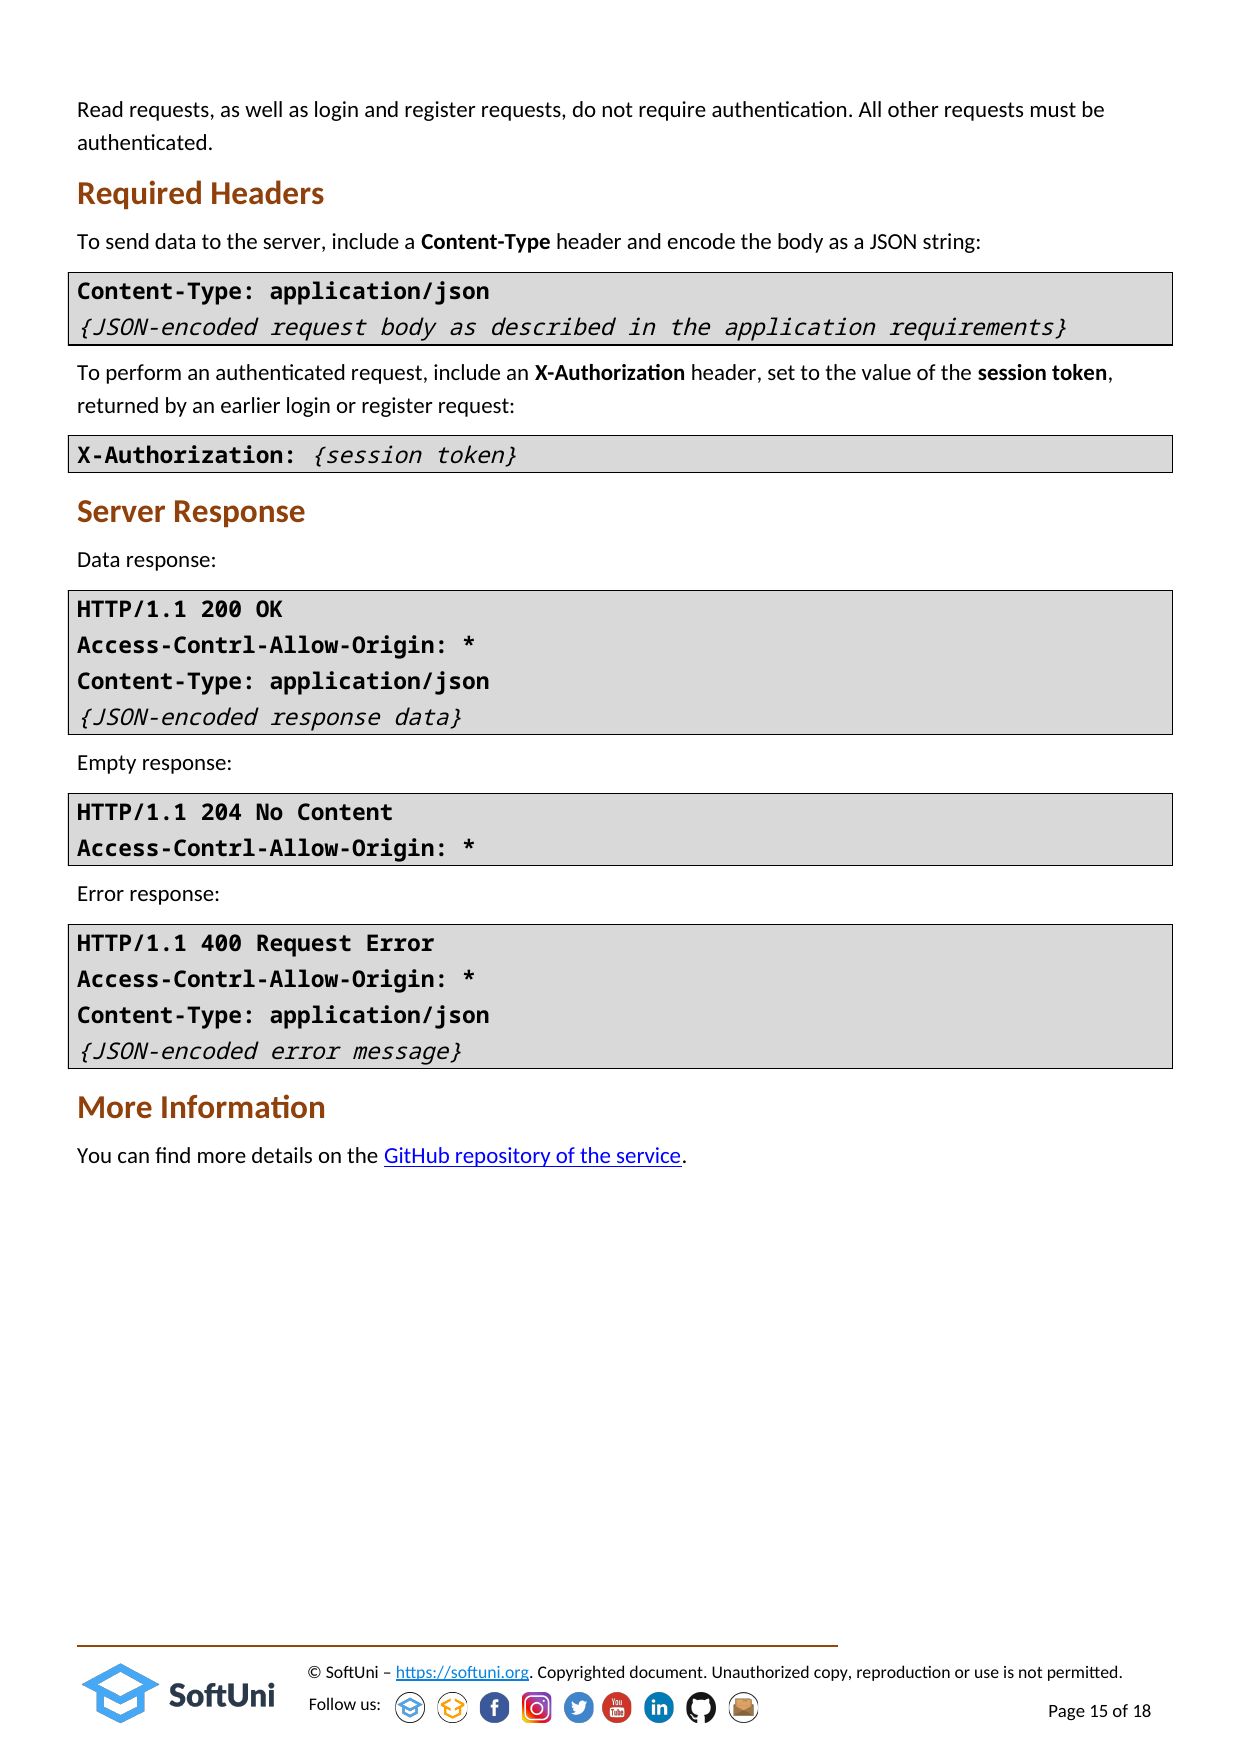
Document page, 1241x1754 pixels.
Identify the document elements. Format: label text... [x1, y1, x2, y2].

picture [395, 1692, 425, 1723]
text HTTP/1.1 400 Request Error [69, 925, 1172, 958]
text {JSON-encoded error message} [69, 1032, 1172, 1068]
text HTTP/1.1 200 OK [69, 591, 1172, 624]
text Empty response: [77, 748, 1163, 776]
picture [665, 1692, 674, 1701]
text Data response: [77, 545, 1163, 573]
picture [75, 1658, 281, 1729]
subtitle Required Headers [77, 172, 1163, 213]
picture [644, 1692, 653, 1701]
picture [479, 1692, 510, 1723]
text {JSON-encoded request body as described in the application requirements} [69, 308, 1172, 344]
text Content-Type: application/json [69, 662, 1172, 696]
text You can find more details on the GitHub repository of the service. [77, 1142, 1163, 1170]
text {JSON-encoded response data} [69, 698, 1172, 734]
text To send data to the server, include a Content-Type header and encode the body as a JSON string: [77, 227, 1163, 255]
text To perform an authenticated request, include an X-Authorization header, set to the value of the session token, returned by an earlier login or register request: [77, 358, 1163, 419]
picture [665, 1714, 674, 1723]
text Error response: [77, 879, 1163, 907]
picture [686, 1692, 716, 1723]
text Content-Type: application/json [69, 996, 1172, 1030]
picture [437, 1692, 468, 1723]
picture [564, 1692, 594, 1723]
text Read requests, as well as login and register requests, do not require authentication. All other requests must be authenticated. [77, 95, 1163, 156]
picture [644, 1714, 653, 1723]
text Access-Contrl-Allow-Origin: * [69, 829, 1172, 865]
text X-Authorization: {session token} [69, 436, 1172, 472]
picture [658, 1705, 667, 1714]
text Access-Contrl-Allow-Origin: * [69, 960, 1172, 994]
subtitle Server Response [77, 490, 1163, 531]
picture [602, 1692, 632, 1723]
picture [728, 1692, 759, 1723]
text Content-Type: application/json [69, 273, 1172, 306]
text HTTP/1.1 204 No Content [69, 794, 1172, 827]
subtitle More Information [77, 1087, 1163, 1127]
text Access-Contrl-Allow-Origin: * [69, 626, 1172, 660]
picture [522, 1692, 552, 1723]
